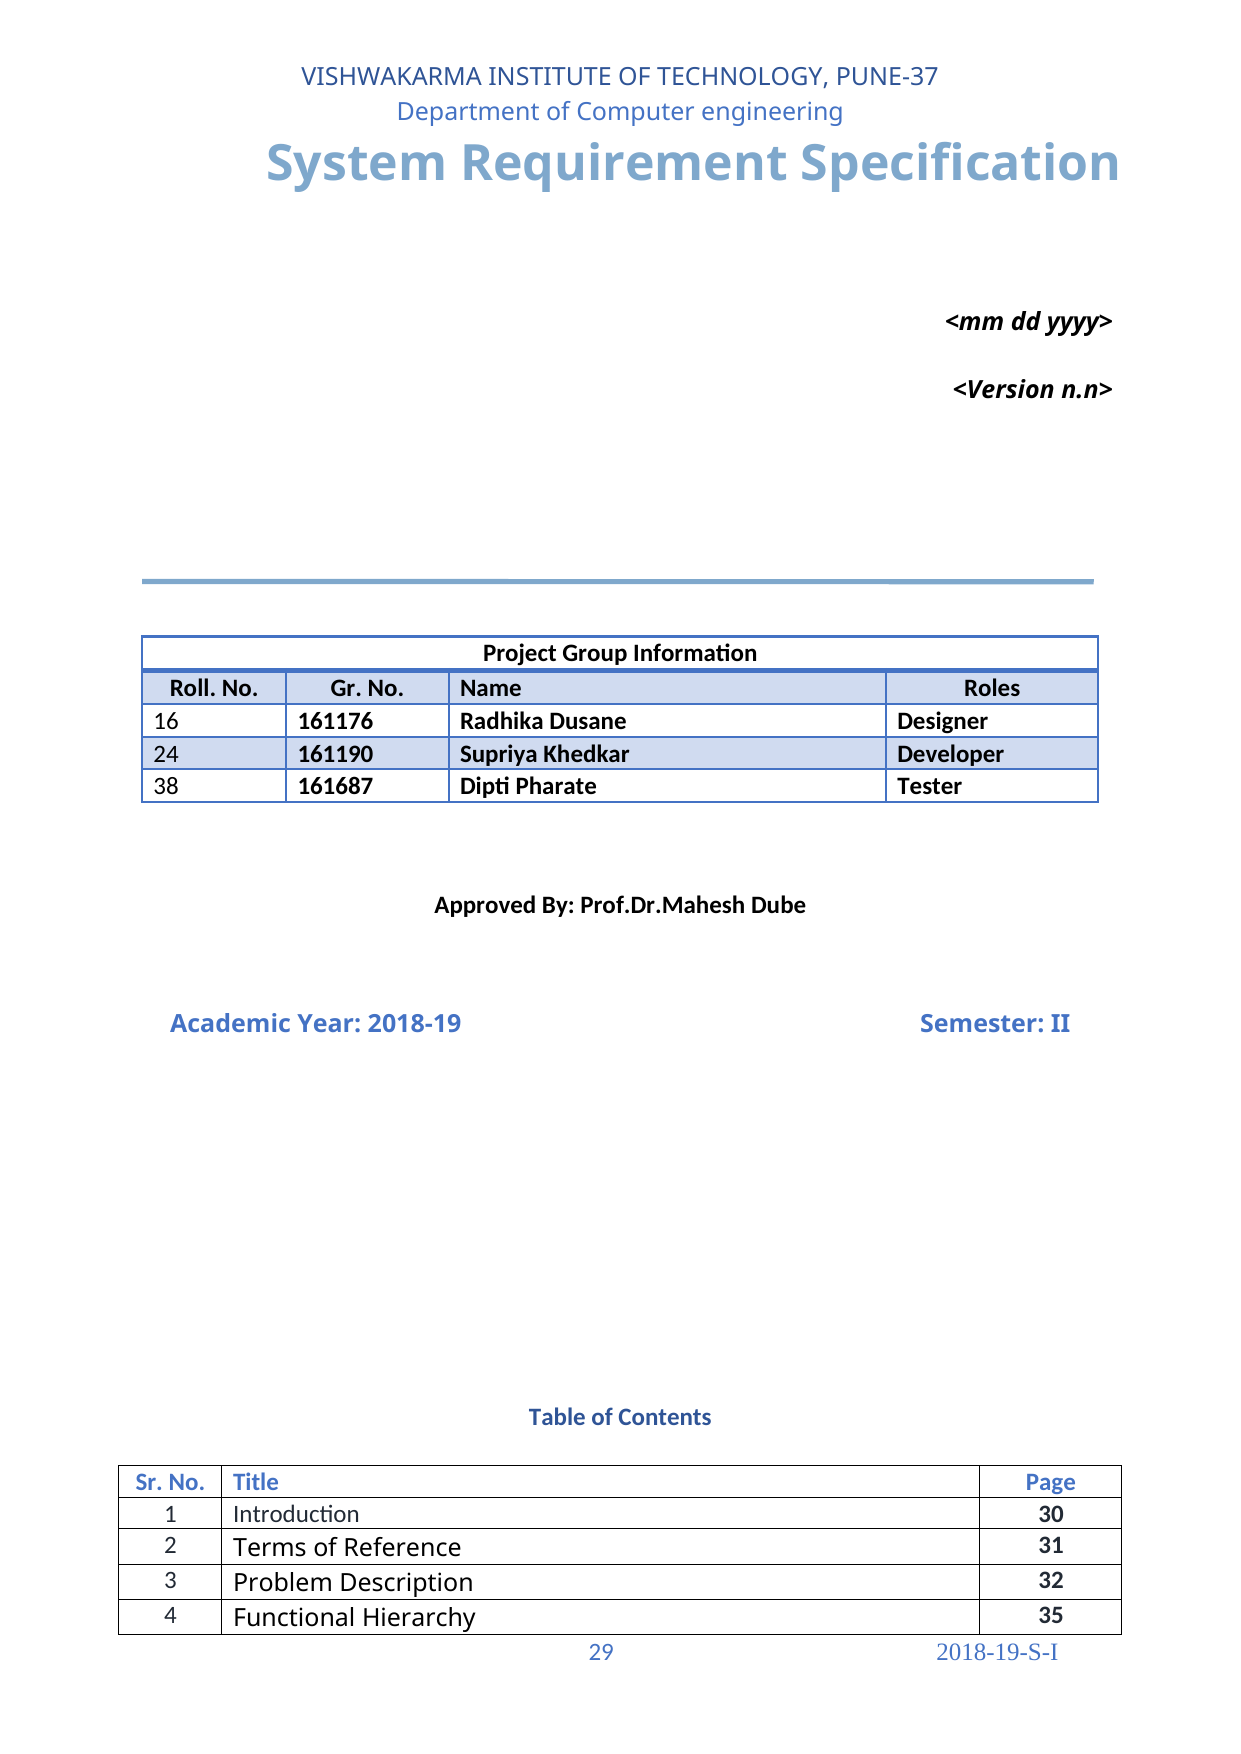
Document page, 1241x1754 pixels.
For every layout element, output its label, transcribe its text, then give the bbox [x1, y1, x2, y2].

table_cell Supriya Khedkar [450, 738, 885, 768]
text Academic Year: 2018-19 Semester: II [118, 1006, 1122, 1040]
table_cell Functional Hierarchy [222, 1600, 979, 1634]
table_cell Developer [887, 738, 1097, 768]
table_cell 161190 [287, 738, 448, 768]
table_cell Introduction [222, 1498, 979, 1528]
table_cell Name [450, 673, 885, 703]
table_cell Radhika Dusane [450, 705, 885, 736]
text Approved By: Prof.Dr.Mahesh Dube [118, 889, 1122, 920]
table_cell Tester [887, 770, 1097, 801]
table_cell 31 [980, 1529, 1121, 1563]
table_cell 1 [119, 1498, 221, 1528]
table_cell 161687 [287, 770, 448, 801]
table_cell Designer [887, 705, 1097, 736]
table_cell 35 [980, 1600, 1121, 1634]
table_cell Dipti Pharate [450, 770, 885, 801]
table_cell Problem Description [222, 1565, 979, 1598]
table_cell 3 [119, 1565, 221, 1598]
table_header Sr. No. [119, 1466, 221, 1497]
table_cell Terms of Reference [222, 1529, 979, 1563]
table_cell 38 [143, 770, 285, 801]
table_cell Gr. No. [287, 673, 448, 703]
table_cell 16 [143, 705, 285, 736]
table_cell Roles [887, 673, 1097, 703]
table_cell 4 [119, 1600, 221, 1634]
table_cell 2 [119, 1529, 221, 1563]
table_cell 32 [980, 1565, 1121, 1598]
table_cell Roll. No. [143, 673, 285, 703]
text System Requirement Specification [118, 127, 1122, 195]
table_cell 24 [143, 738, 285, 768]
table_header Project Group Information [143, 638, 1097, 668]
table_header Title [222, 1466, 979, 1497]
table_cell 161176 [287, 705, 448, 736]
table_cell 30 [980, 1498, 1121, 1528]
table_header Page [980, 1466, 1121, 1497]
text Table of Contents [118, 1401, 1122, 1431]
